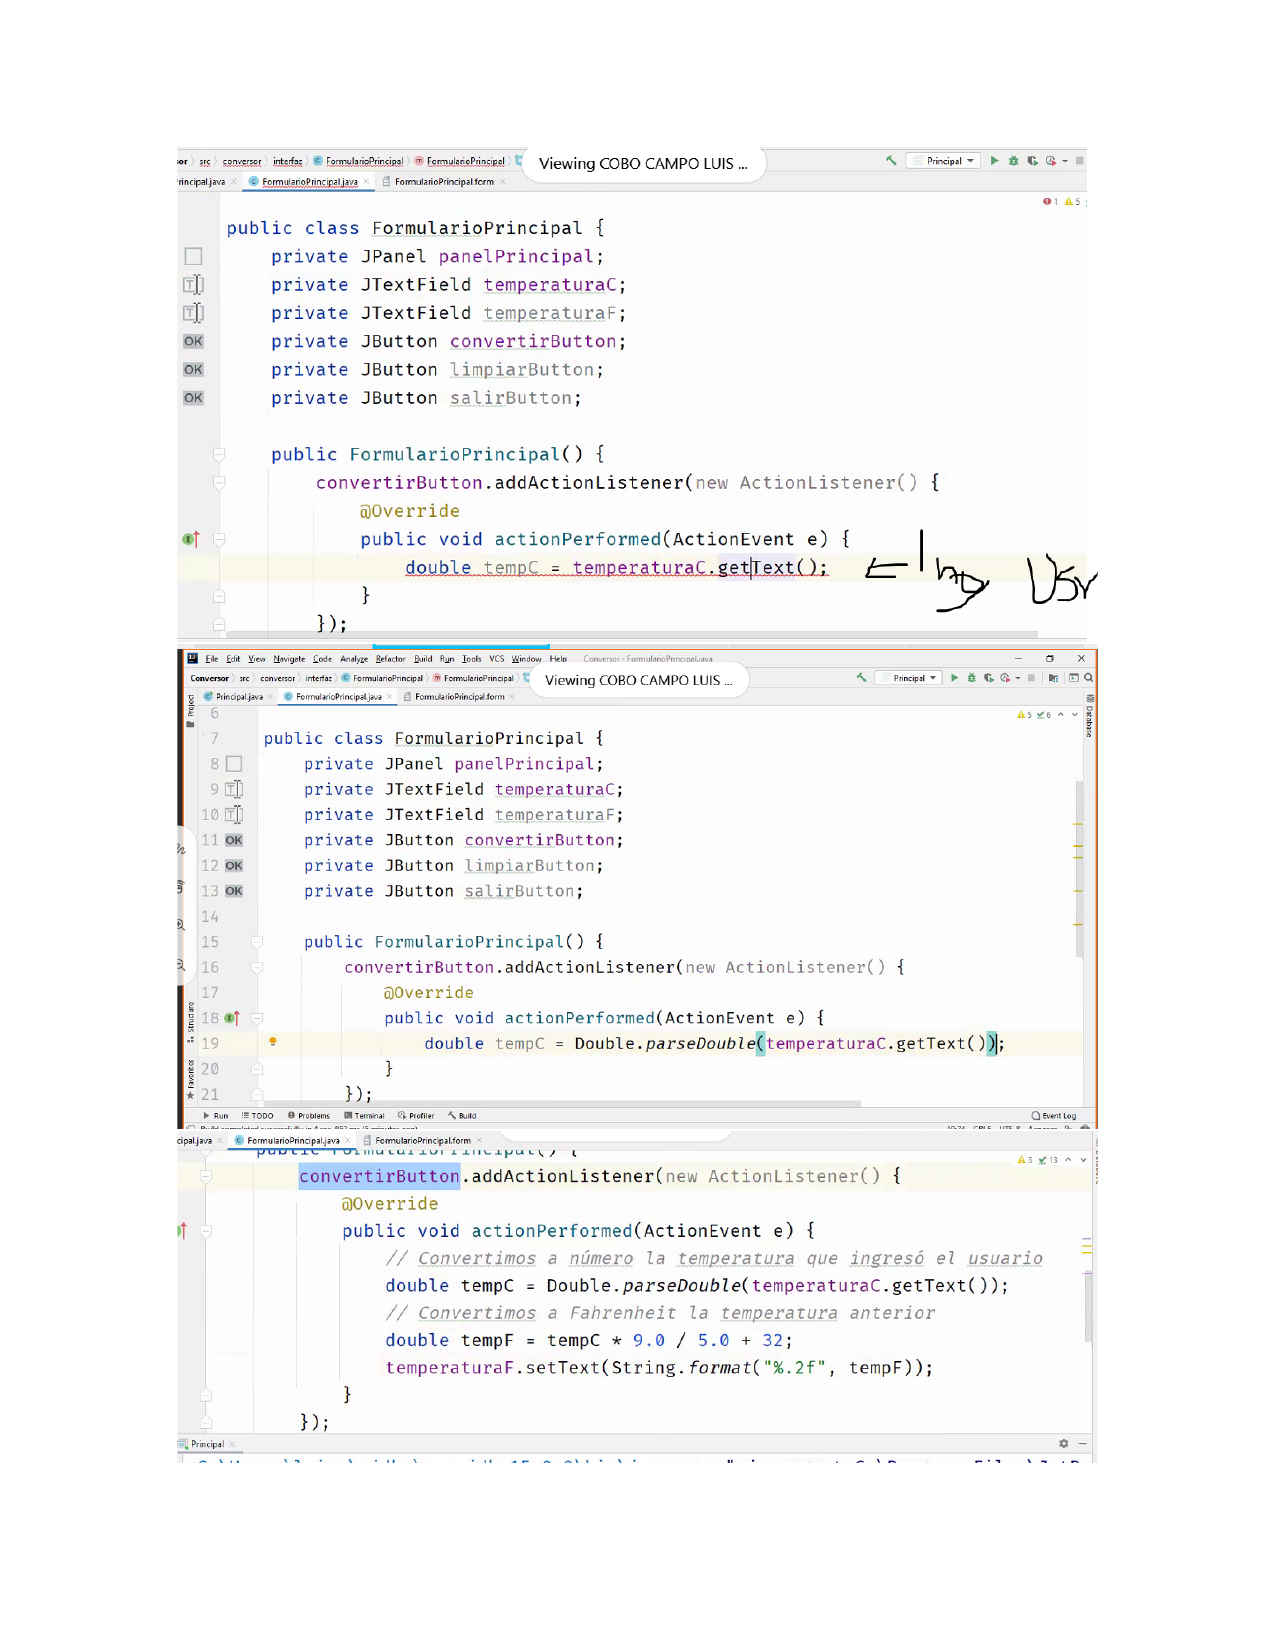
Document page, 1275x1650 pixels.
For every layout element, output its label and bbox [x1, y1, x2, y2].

picture [177, 147, 1098, 642]
picture [177, 1131, 1098, 1463]
picture [177, 644, 1098, 1129]
